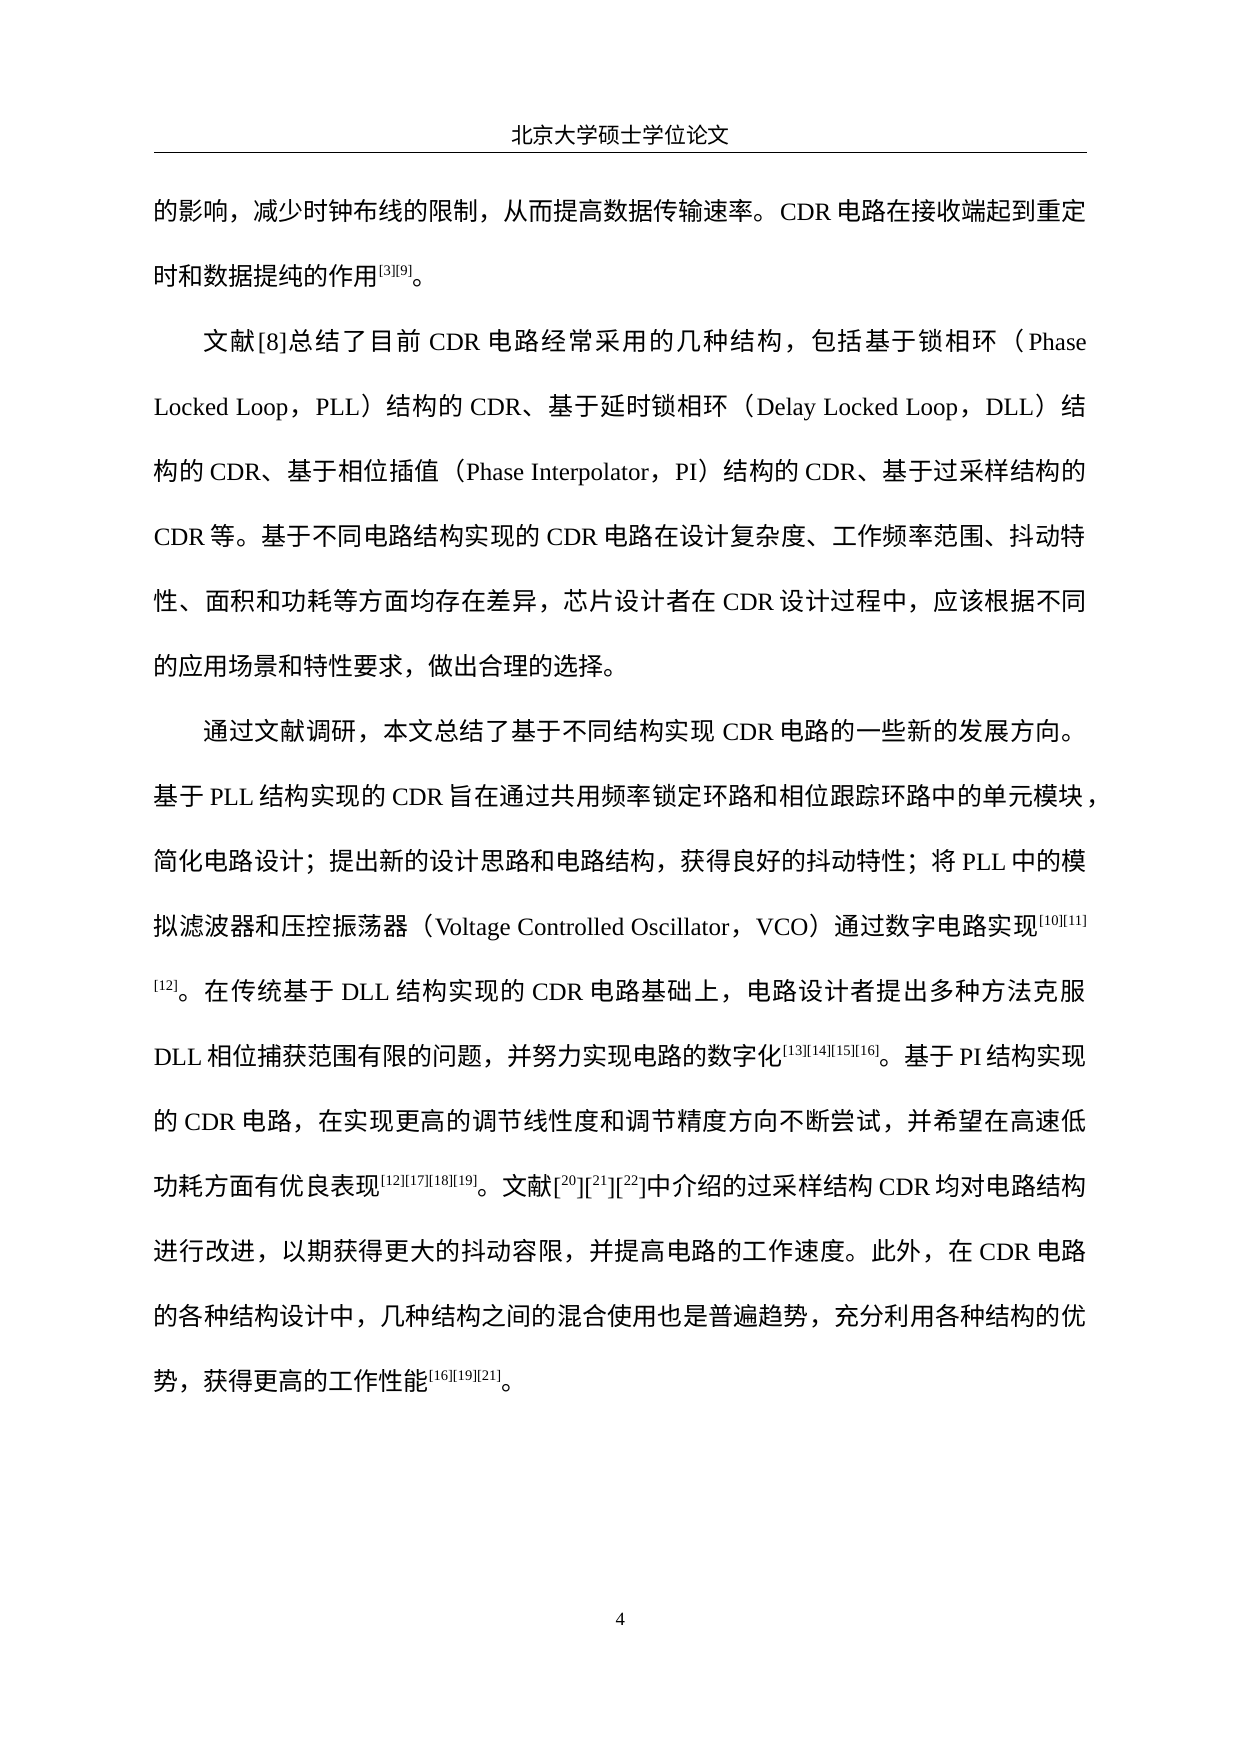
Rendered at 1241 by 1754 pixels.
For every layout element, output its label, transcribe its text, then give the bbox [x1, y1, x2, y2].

text 通过文献调研，本文总结了基于不同结构实现CDR电路的一些新的发展方向。基于PLL结构实现的CDR旨在通过共用频率锁定环路和相位跟踪环路中的单元模块，简化电路设计；提出新的设计思路和电路结构，获得良好的抖动特性；将PLL中的模拟滤波器和压控振荡器（Voltage Controlled Oscillator，VCO）通过数字电路实现[][][]。在传统基于DLL结构实现的CDR电路基础上，电路设计者提出多种方法克服DLL相位捕获范围有限的问题，并努力实现电路的数字化[][][][]。基于PI结构实现的CDR电路，在实现更高的调节线性度和调节精度方向不断尝试，并希望在高速低功耗方面有优良表现[12][][][]。文献[][][]中介绍的过采样结构CDR均对电路结构进行改进，以期获得更大的抖动容限，并提高电路的工作速度。此外，在CDR电路的各种结构设计中，几种结构之间的混合使用也是普遍趋势，充分利用各种结构的优势，获得更高的工作性能[16][19][21]。 [153, 697, 1087, 1412]
text 文献[8]总结了目前CDR电路经常采用的几种结构，包括基于锁相环（Phase Locked Loop，PLL）结构的CDR、基于延时锁相环（Delay Locked Loop，DLL）结构的CDR、基于相位插值（Phase Interpolator，PI）结构的CDR、基于过采样结构的CDR等。基于不同电路结构实现的CDR电路在设计复杂度、工作频率范围、抖动特性、面积和功耗等方面均存在差异，芯片设计者在CDR设计过程中，应该根据不同的应用场景和特性要求，做出合理的选择。 [153, 307, 1087, 697]
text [153, 177, 1087, 307]
